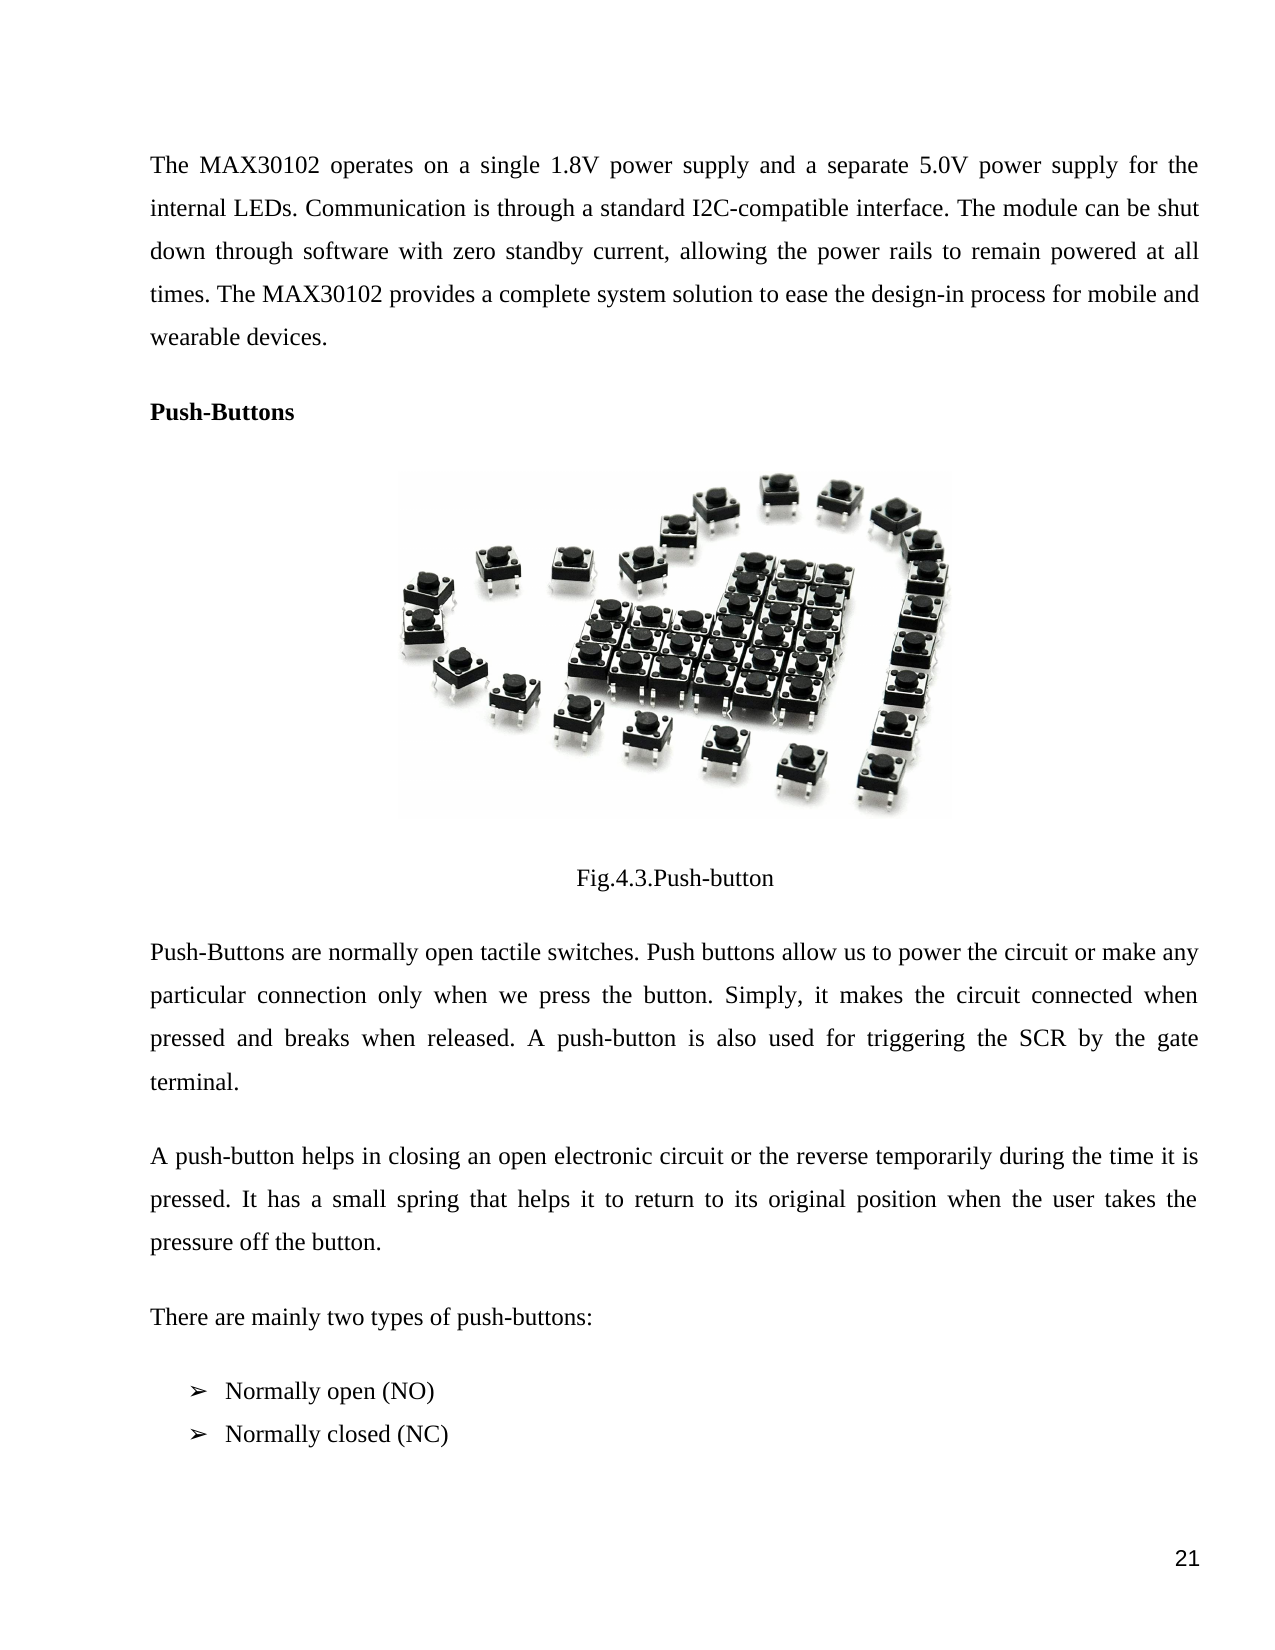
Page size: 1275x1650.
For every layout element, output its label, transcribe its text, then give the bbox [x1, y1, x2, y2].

text Fig.4.3.Push-button [150, 863, 1200, 892]
list Normally open (NO) [187, 1376, 1200, 1405]
text There are mainly two types of push-buttons: [150, 1302, 1200, 1330]
picture [397, 471, 953, 819]
text Push-Buttons are normally open tactile switches. Push buttons allow us to power the circuit or make any particular connection only when we press the button. Simply, it makes the circuit connected when pressed and breaks when released. A push-button is also used for triggering the SCR by the gate terminal. [150, 937, 1200, 1095]
text Push-Buttons [150, 397, 1200, 426]
text A push-button helps in closing an open electronic circuit or the reverse temporarily during the time it is pressed. It has a small spring that helps it to return to its original position when the user takes the pressure off the button. [150, 1141, 1200, 1256]
list Normally closed (NC) [187, 1419, 1200, 1448]
text The MAX30102 operates on a single 1.8V power supply and a separate 5.0V power supply for the internal LEDs. Communication is through a standard I2C-compatible interface. The module can be shut down through software with zero standby current, allowing the power rails to remain powered at all times. The MAX30102 provides a complete system solution to ease the design-in process for mobile and wearable devices. [150, 150, 1200, 351]
